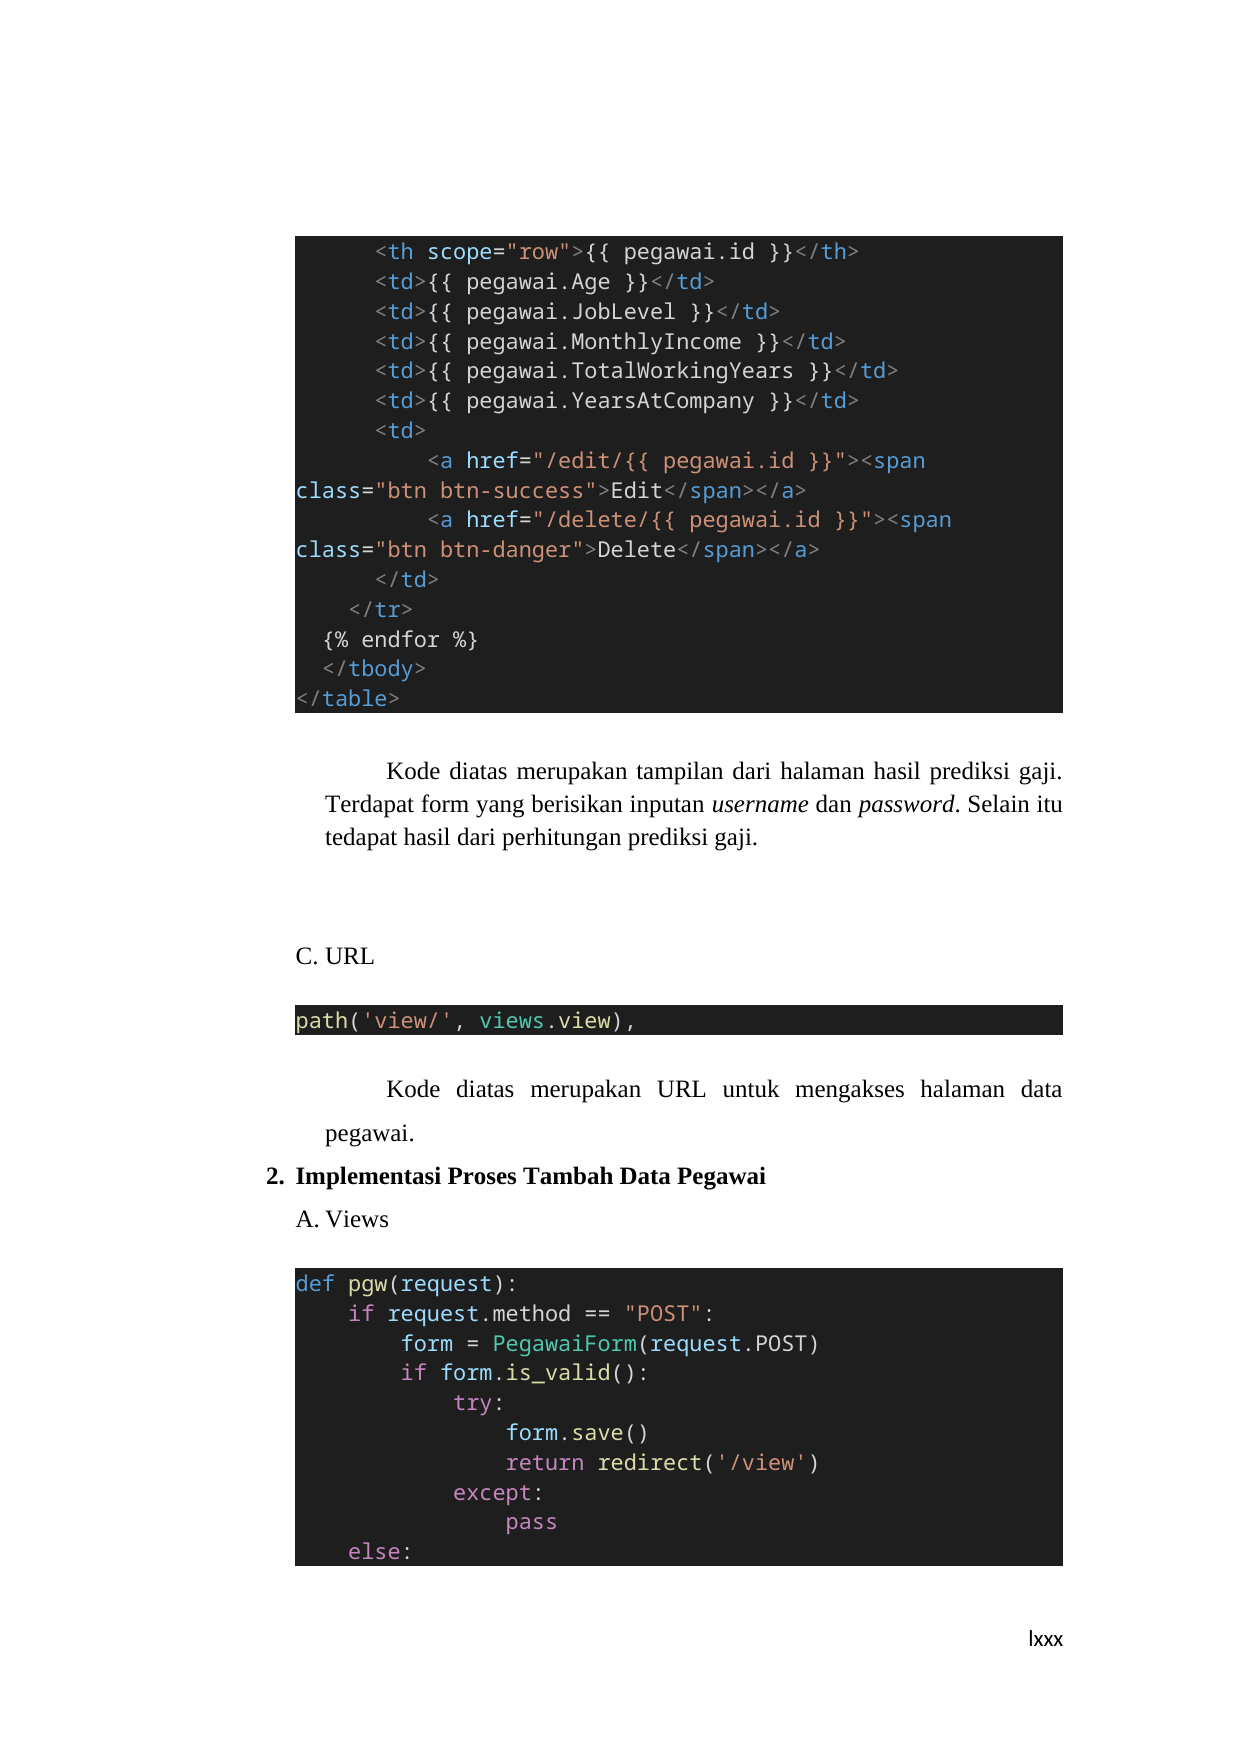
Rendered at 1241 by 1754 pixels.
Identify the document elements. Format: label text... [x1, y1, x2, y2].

text <a href="/edit/{{ pegawai.id }}"><span class="btn btn-success">Edit</span></a> [295, 445, 1063, 504]
text </table> [295, 683, 1063, 713]
text if request.method == "POST": [295, 1298, 1063, 1327]
text <td>{{ pegawai.YearsAtCompany }}</td> [295, 385, 1063, 415]
text <th scope="row">{{ pegawai.id }}</th> [295, 236, 1063, 266]
text form = PegawaiForm(request.POST) [295, 1327, 1063, 1357]
list Kode diatas merupakan tampilan dari halaman hasil prediksi gaji. Terdapat form yang berisikan inputan username dan password. Selain itu tedapat hasil dari perhitungan prediksi gaji. [325, 756, 1063, 851]
text def pgw(request): [295, 1268, 1063, 1298]
text else: [295, 1536, 1063, 1566]
list Implementasi Proses Tambah Data Pegawai [266, 1161, 1063, 1189]
text </td> [295, 564, 1063, 594]
text return redirect('/view') [295, 1447, 1063, 1476]
text <td> [295, 415, 1063, 445]
text <td>{{ pegawai.JobLevel }}</td> [295, 296, 1063, 326]
text pass [295, 1506, 1063, 1536]
text form.save() [295, 1417, 1063, 1447]
text <td>{{ pegawai.TotalWorkingYears }}</td> [295, 355, 1063, 385]
text except: [295, 1476, 1063, 1506]
text <a href="/delete/{{ pegawai.id }}"><span class="btn btn-danger">Delete</span></a> [295, 504, 1063, 564]
text <td>{{ pegawai.MonthlyIncome }}</td> [295, 326, 1063, 355]
text </tr> [295, 594, 1063, 623]
text path('view/', views.view), [295, 1005, 1063, 1035]
text {% endfor %} [295, 623, 1063, 653]
list URL [295, 941, 1063, 970]
list Kode diatas merupakan URL untuk mengakses halaman data pegawai. [325, 1074, 1063, 1146]
text try: [295, 1387, 1063, 1417]
text if form.is_valid(): [295, 1357, 1063, 1387]
text </tbody> [295, 653, 1063, 683]
list Views [295, 1204, 1063, 1233]
text <td>{{ pegawai.Age }}</td> [295, 266, 1063, 296]
